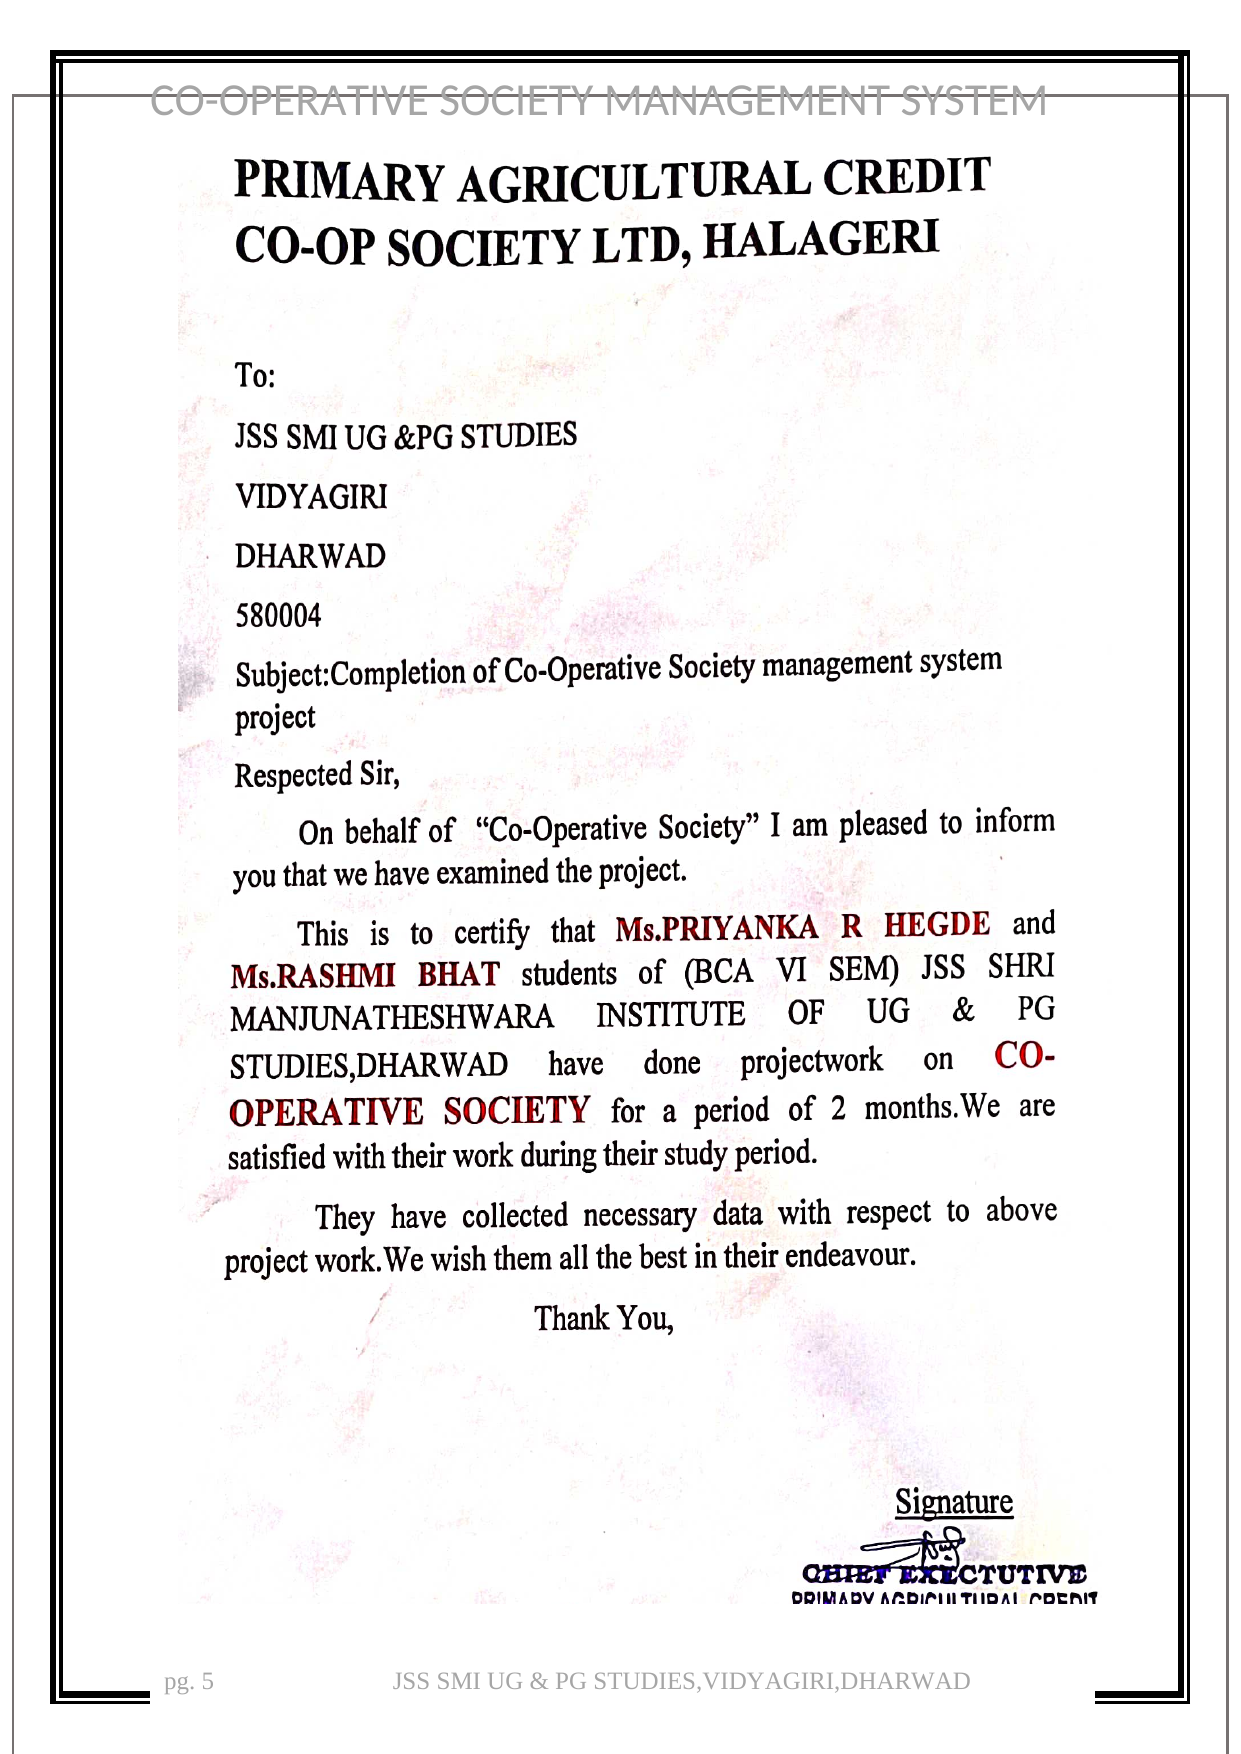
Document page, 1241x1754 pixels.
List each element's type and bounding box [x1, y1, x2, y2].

picture [178, 150, 1118, 1604]
